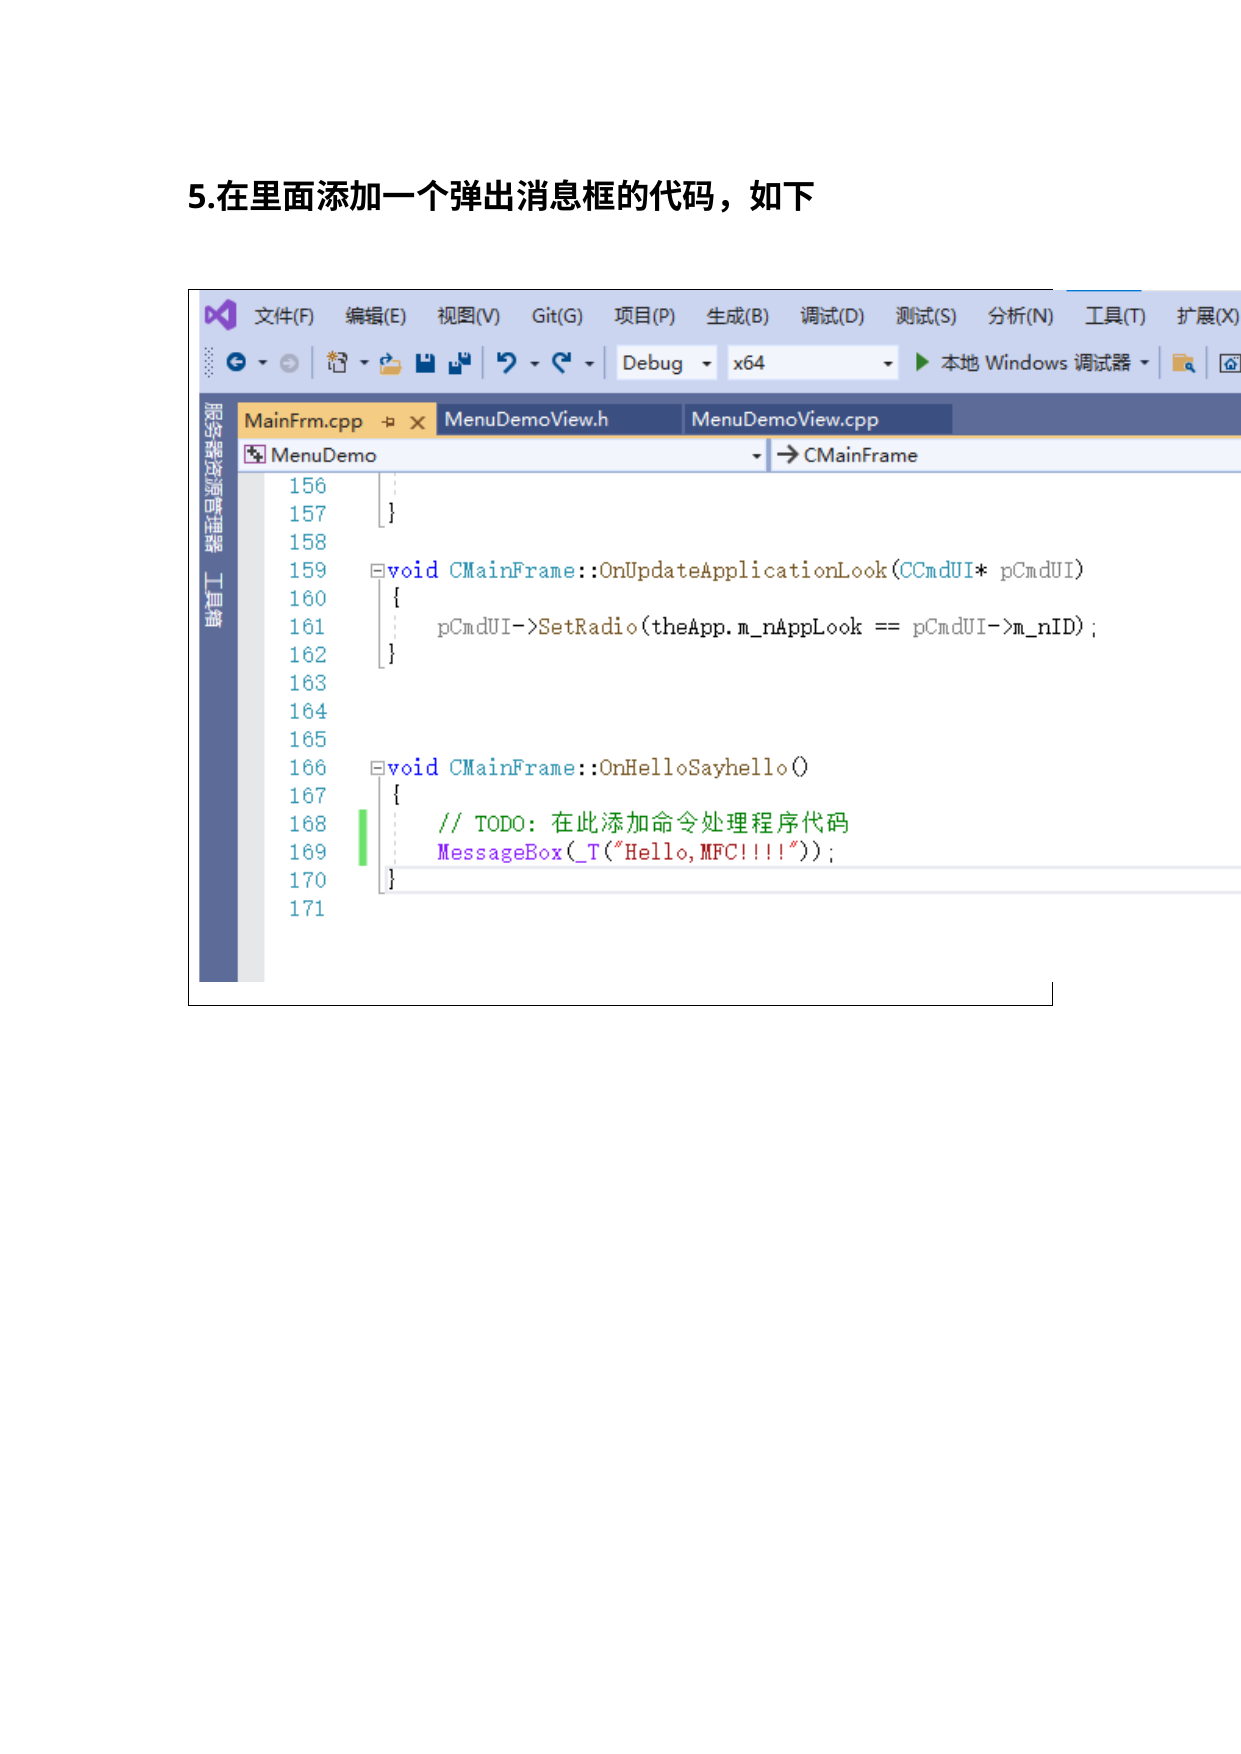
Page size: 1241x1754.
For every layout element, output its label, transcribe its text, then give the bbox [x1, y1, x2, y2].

picture [199, 290, 1241, 982]
subtitle 5.在里面添加一个弹出消息框的代码，如下 [187, 162, 1053, 227]
table_header [189, 290, 1052, 1005]
